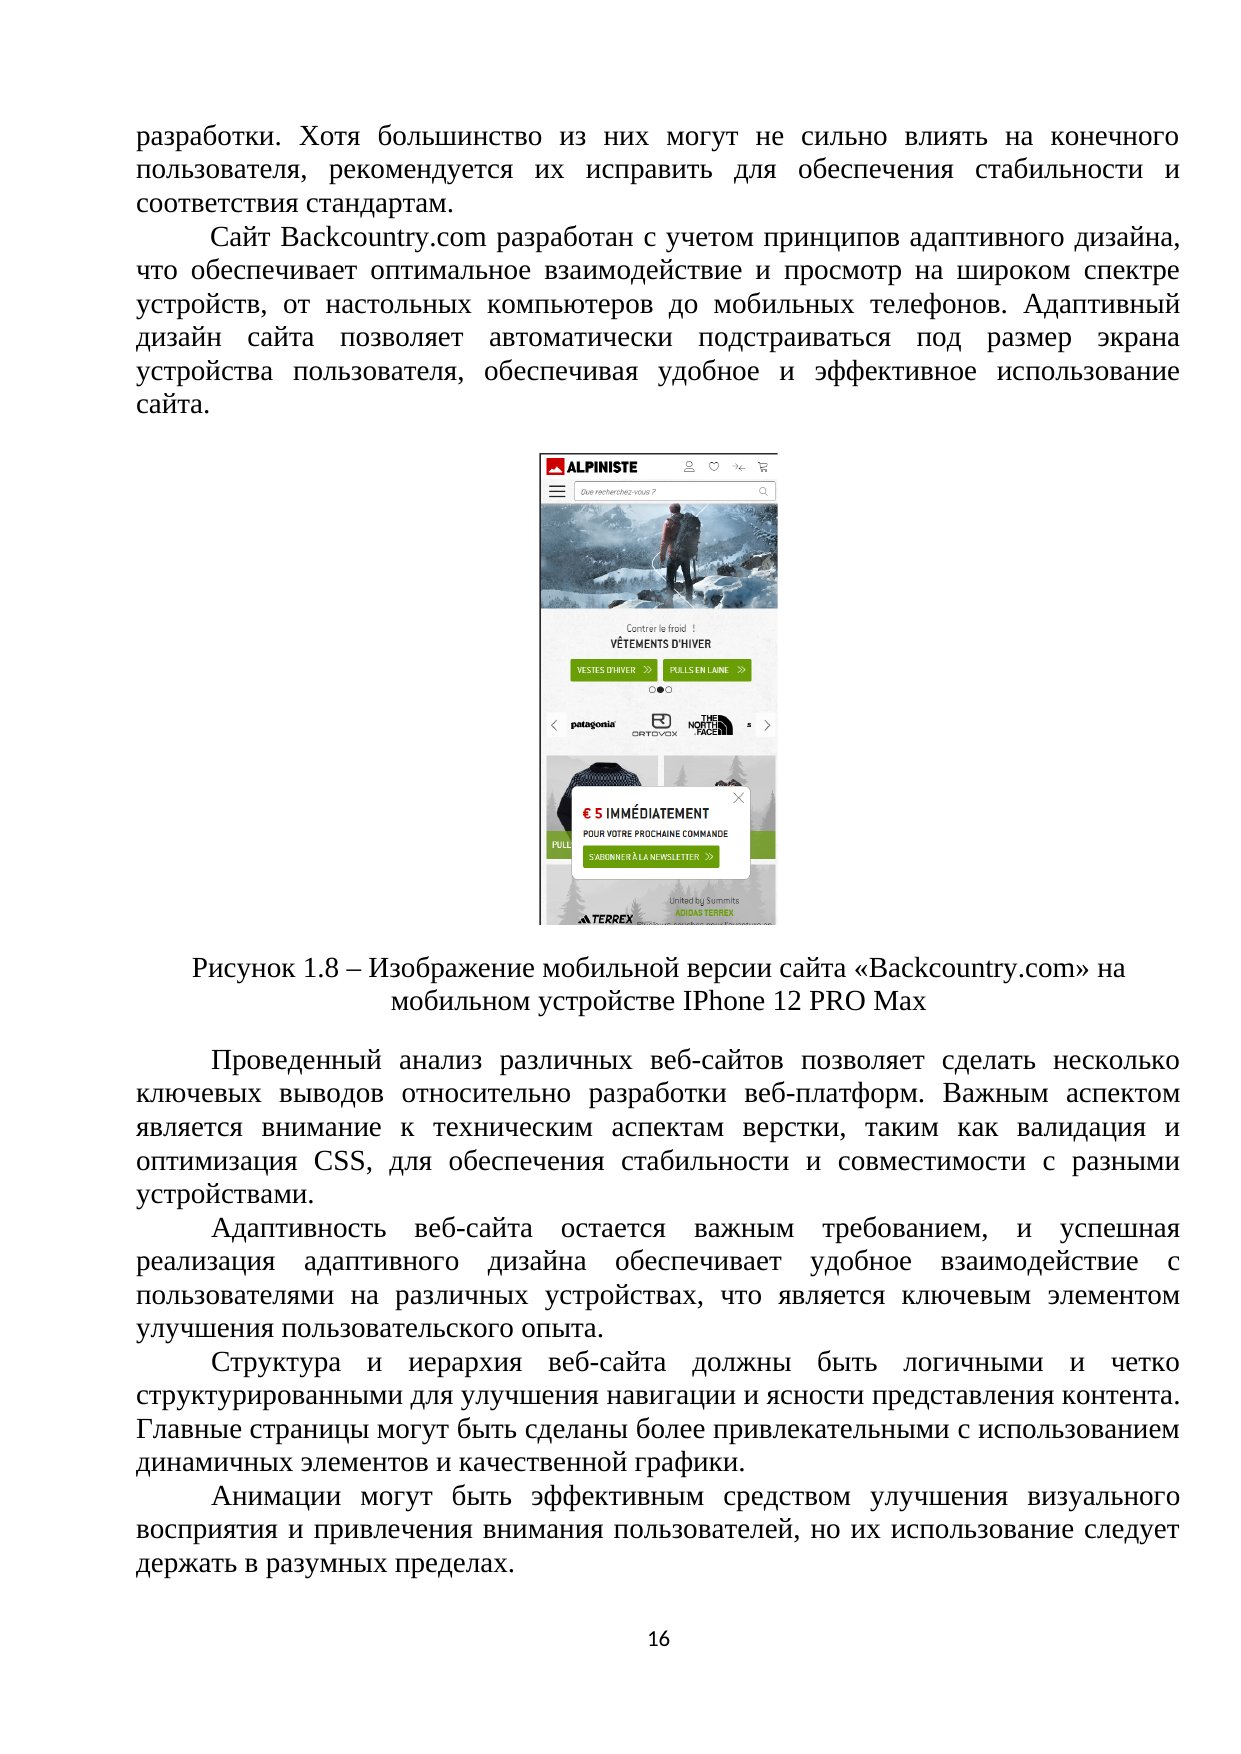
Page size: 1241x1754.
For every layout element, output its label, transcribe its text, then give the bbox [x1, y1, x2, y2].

text Структура и иерархия веб-сайта должны быть логичными и четко структурированными для улучшения навигации и ясности представления контента. Главные страницы могут быть сделаны более привлекательными с использованием динамичных элементов и качественной графики. [136, 1344, 1181, 1478]
text Проведенный анализ различных веб-сайтов позволяет сделать несколько ключевых выводов относительно разработки веб-платформ. Важным аспектом является внимание к техническим аспектам верстки, таким как валидация и оптимизация CSS, для обеспечения стабильности и совместимости с разными устройствами. [136, 1042, 1181, 1210]
text Адаптивность веб-сайта остается важным требованием, и успешная реализация адаптивного дизайна обеспечивает удобное взаимодействие с пользователями на различных устройствах, что является ключевым элементом улучшения пользовательского опыта. [136, 1210, 1181, 1344]
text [136, 118, 1181, 219]
text Сайт Backcountry.com разработан с учетом принципов адаптивного дизайна, что обеспечивает оптимальное взаимодействие и просмотр на широком спектре устройств, от настольных компьютеров до мобильных телефонов. Адаптивный дизайн сайта позволяет автоматически подстраиваться под размер экрана устройства пользователя, обеспечивая удобное и эффективное использование сайта. [136, 219, 1181, 420]
text Анимации могут быть эффективным средством улучшения визуального восприятия и привлечения внимания пользователей, но их использование следует держать в разумных пределах. [136, 1478, 1181, 1579]
picture [539, 453, 778, 925]
text Рисунок 1.8 – Изображение мобильной версии сайта «Backcountry.com» на мобильном устройстве IPhone 12 PRO Max [136, 950, 1181, 1017]
